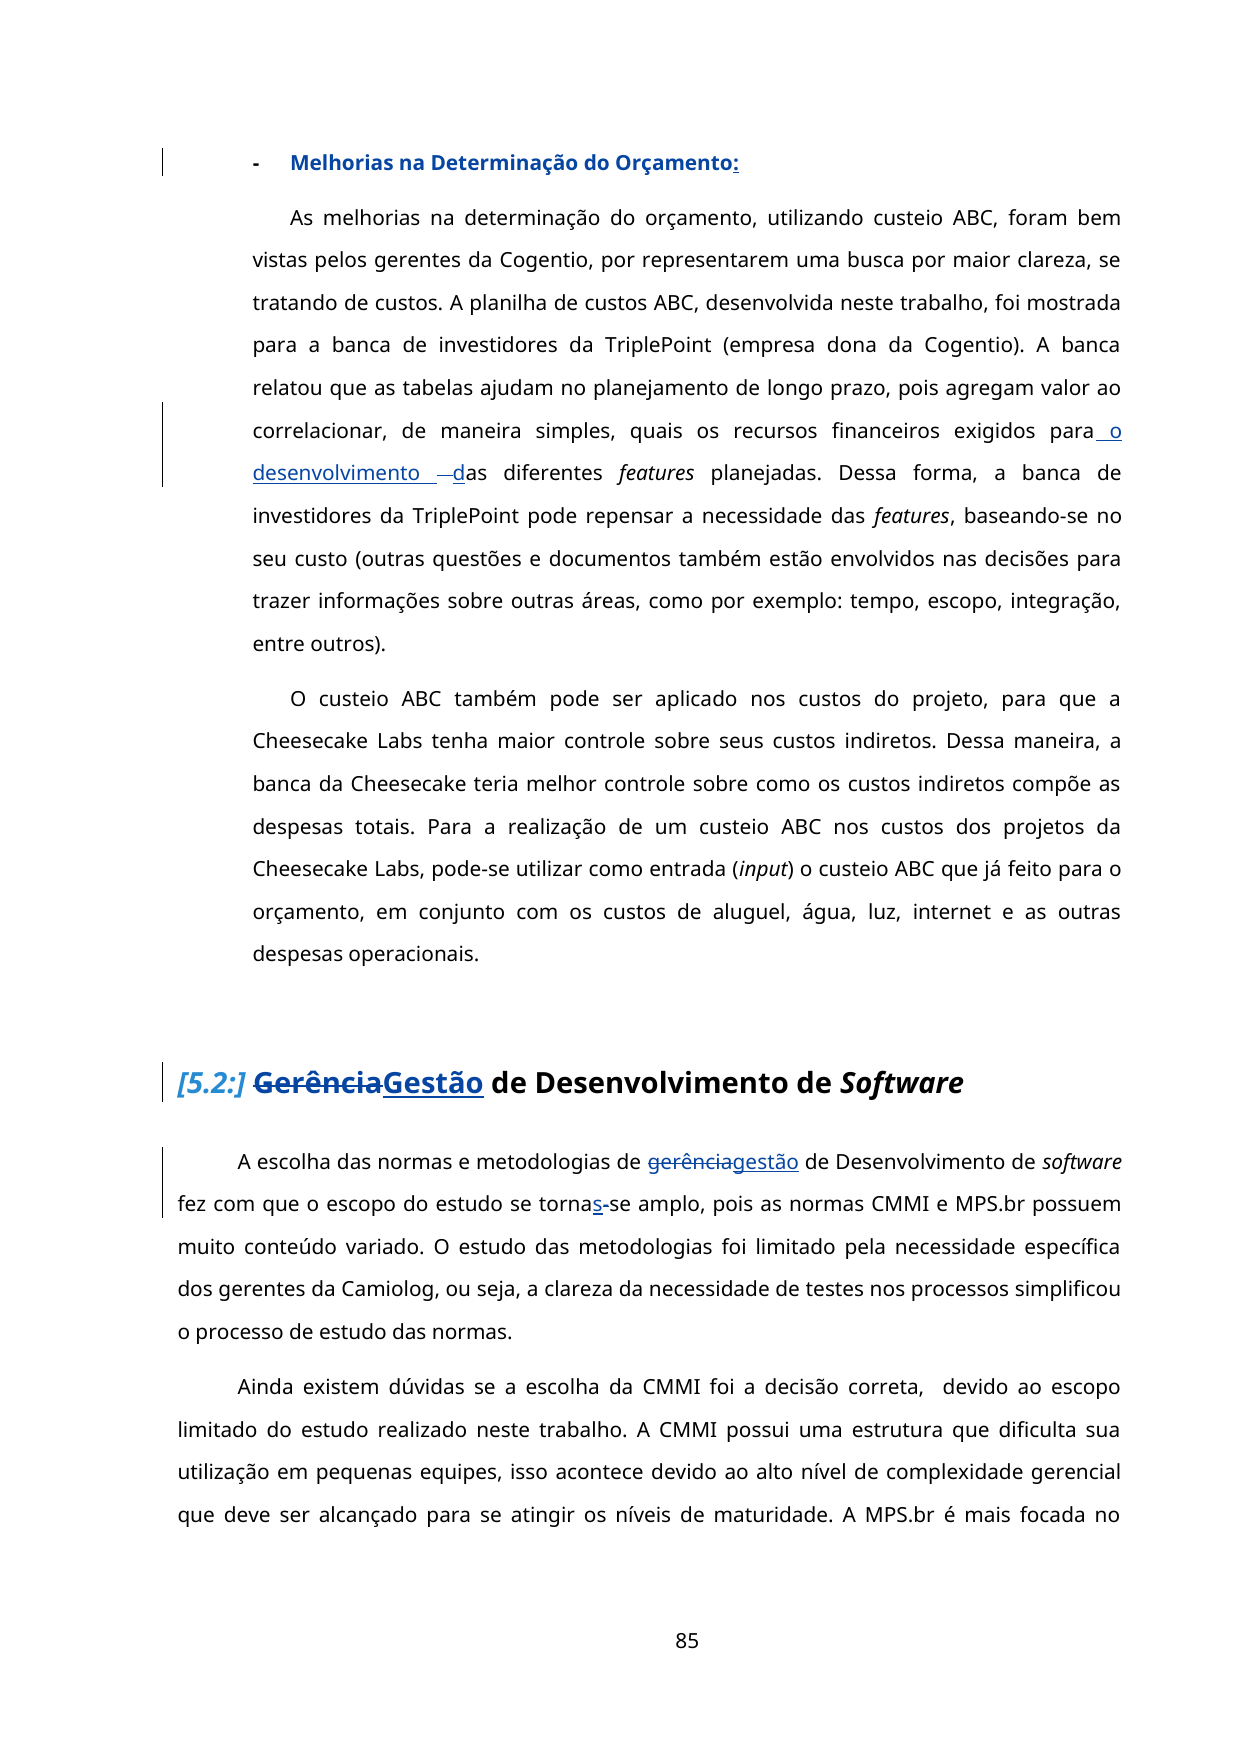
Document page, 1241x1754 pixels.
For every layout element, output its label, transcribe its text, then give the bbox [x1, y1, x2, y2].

text A escolha das normas e metodologias de de Desenvolvimento de software fez com que o escopo do estudo se tornase amplo, pois as normas CMMI e MPS.br possuem muito conteúdo variado. O estudo das metodologias foi limitado pela necessidade específica dos gerentes da Camiolog, ou seja, a clareza da necessidade de testes nos processos simplificou o processo de estudo das normas. [177, 1147, 1122, 1346]
text As melhorias na determinação do orçamento, utilizando custeio ABC, foram bem vistas pelos gerentes da Cogentio, por representarem uma busca por maior clareza, se tratando de custos. A planilha de custos ABC, desenvolvida neste trabalho, foi mostrada para a banca de investidores da TriplePoint (empresa dona da Cogentio). A banca relatou que as tabelas ajudam no planejamento de longo prazo, pois agregam valor ao correlacionar, de maneira simples, quais os recursos financeiros exigidos paraas diferentes features planejadas. Dessa forma, a banca de investidores da TriplePoint pode repensar a necessidade das features, baseando-se no seu custo (outras questões e documentos também estão envolvidos nas decisões para trazer informações sobre outras áreas, como por exemplo: tempo, escopo, integração, entre outros). [252, 203, 1122, 657]
text O custeio ABC também pode ser aplicado nos custos do projeto, para que a Cheesecake Labs tenha maior controle sobre seus custos indiretos. Dessa maneira, a banca da Cheesecake teria melhor controle sobre como os custos indiretos compõe as despesas totais. Para a realização de um custeio ABC nos custos dos projetos da Cheesecake Labs, pode-se utilizar como entrada (input) o custeio ABC que já feito para o orçamento, em conjunto com os custos de aluguel, água, luz, internet e as outras despesas operacionais. [252, 684, 1122, 968]
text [177, 1372, 1122, 1528]
list Melhorias na Determinação do Orçamento [252, 148, 1122, 176]
subtitle de Desenvolvimento de Software [177, 1062, 1122, 1102]
